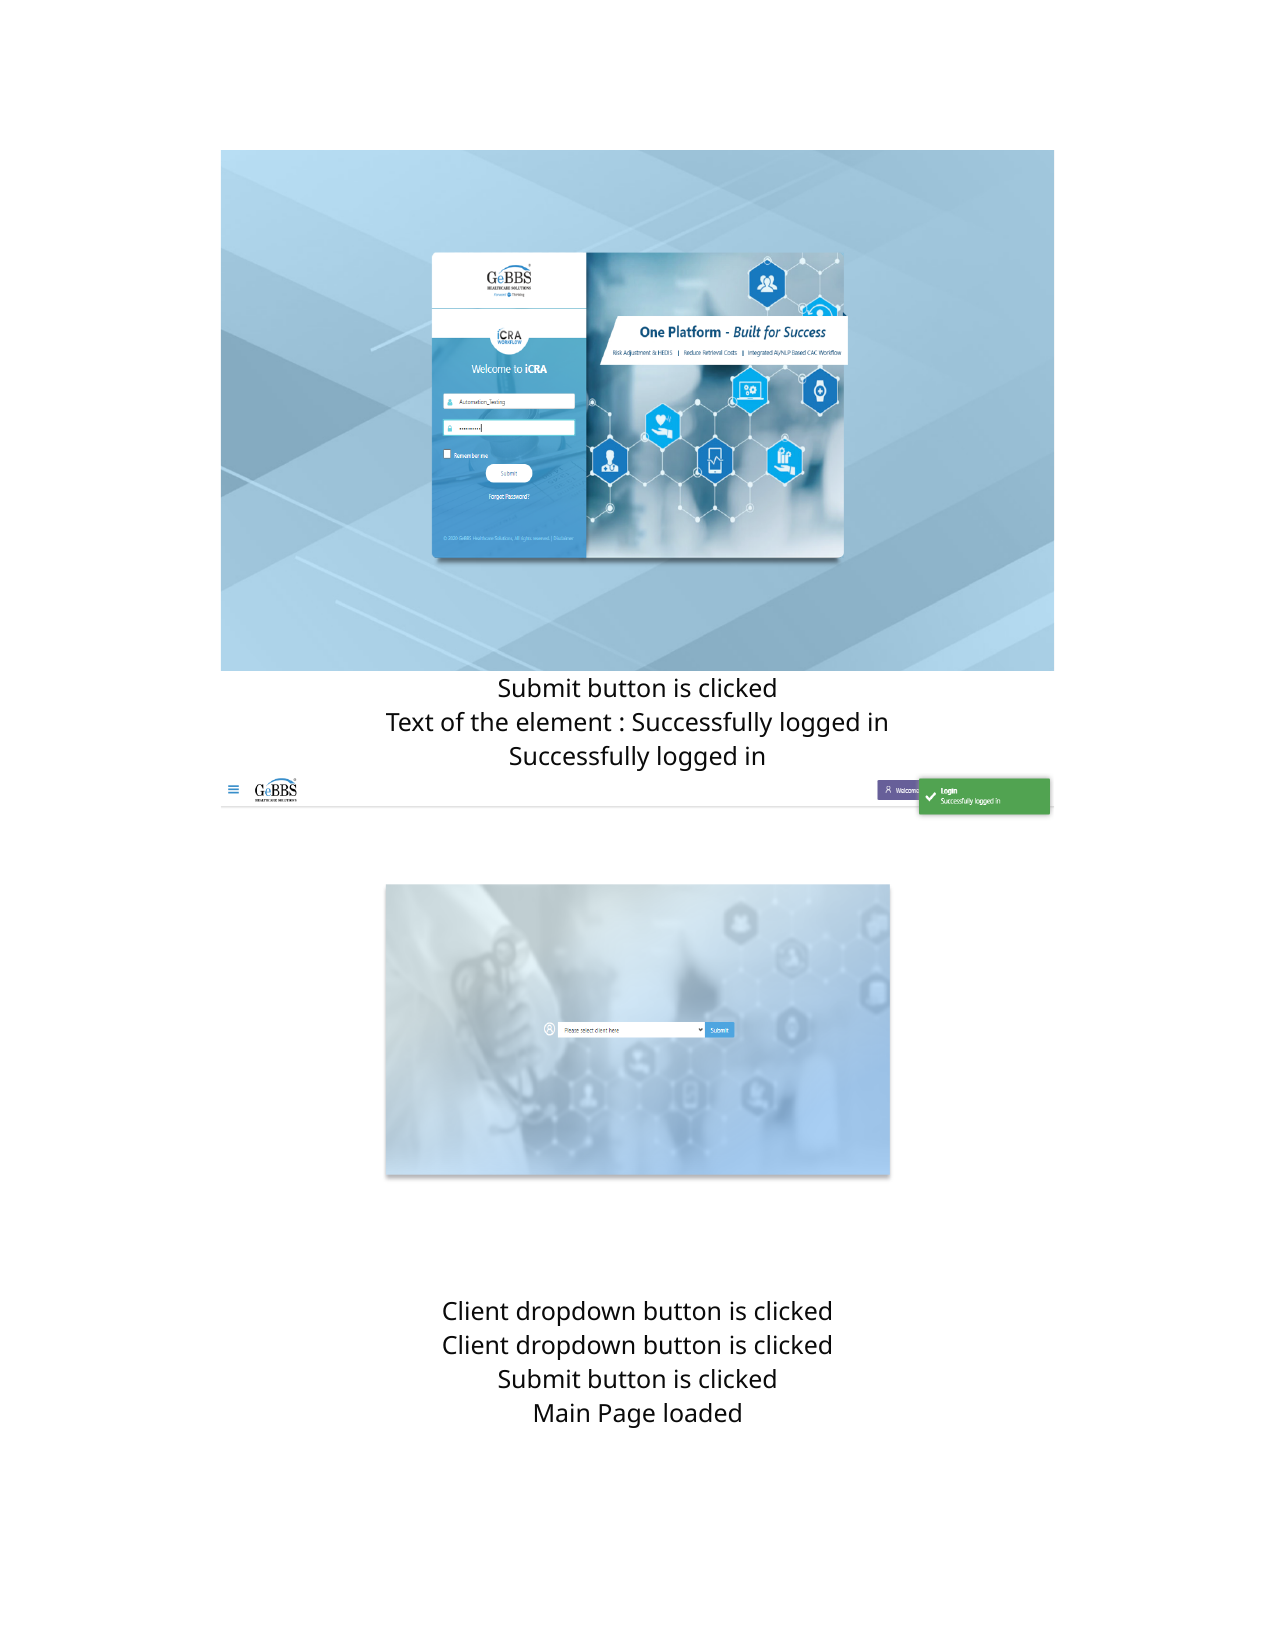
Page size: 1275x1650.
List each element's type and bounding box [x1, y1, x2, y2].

picture [220, 150, 1055, 671]
picture [220, 773, 1055, 1294]
text [150, 150, 1125, 1430]
